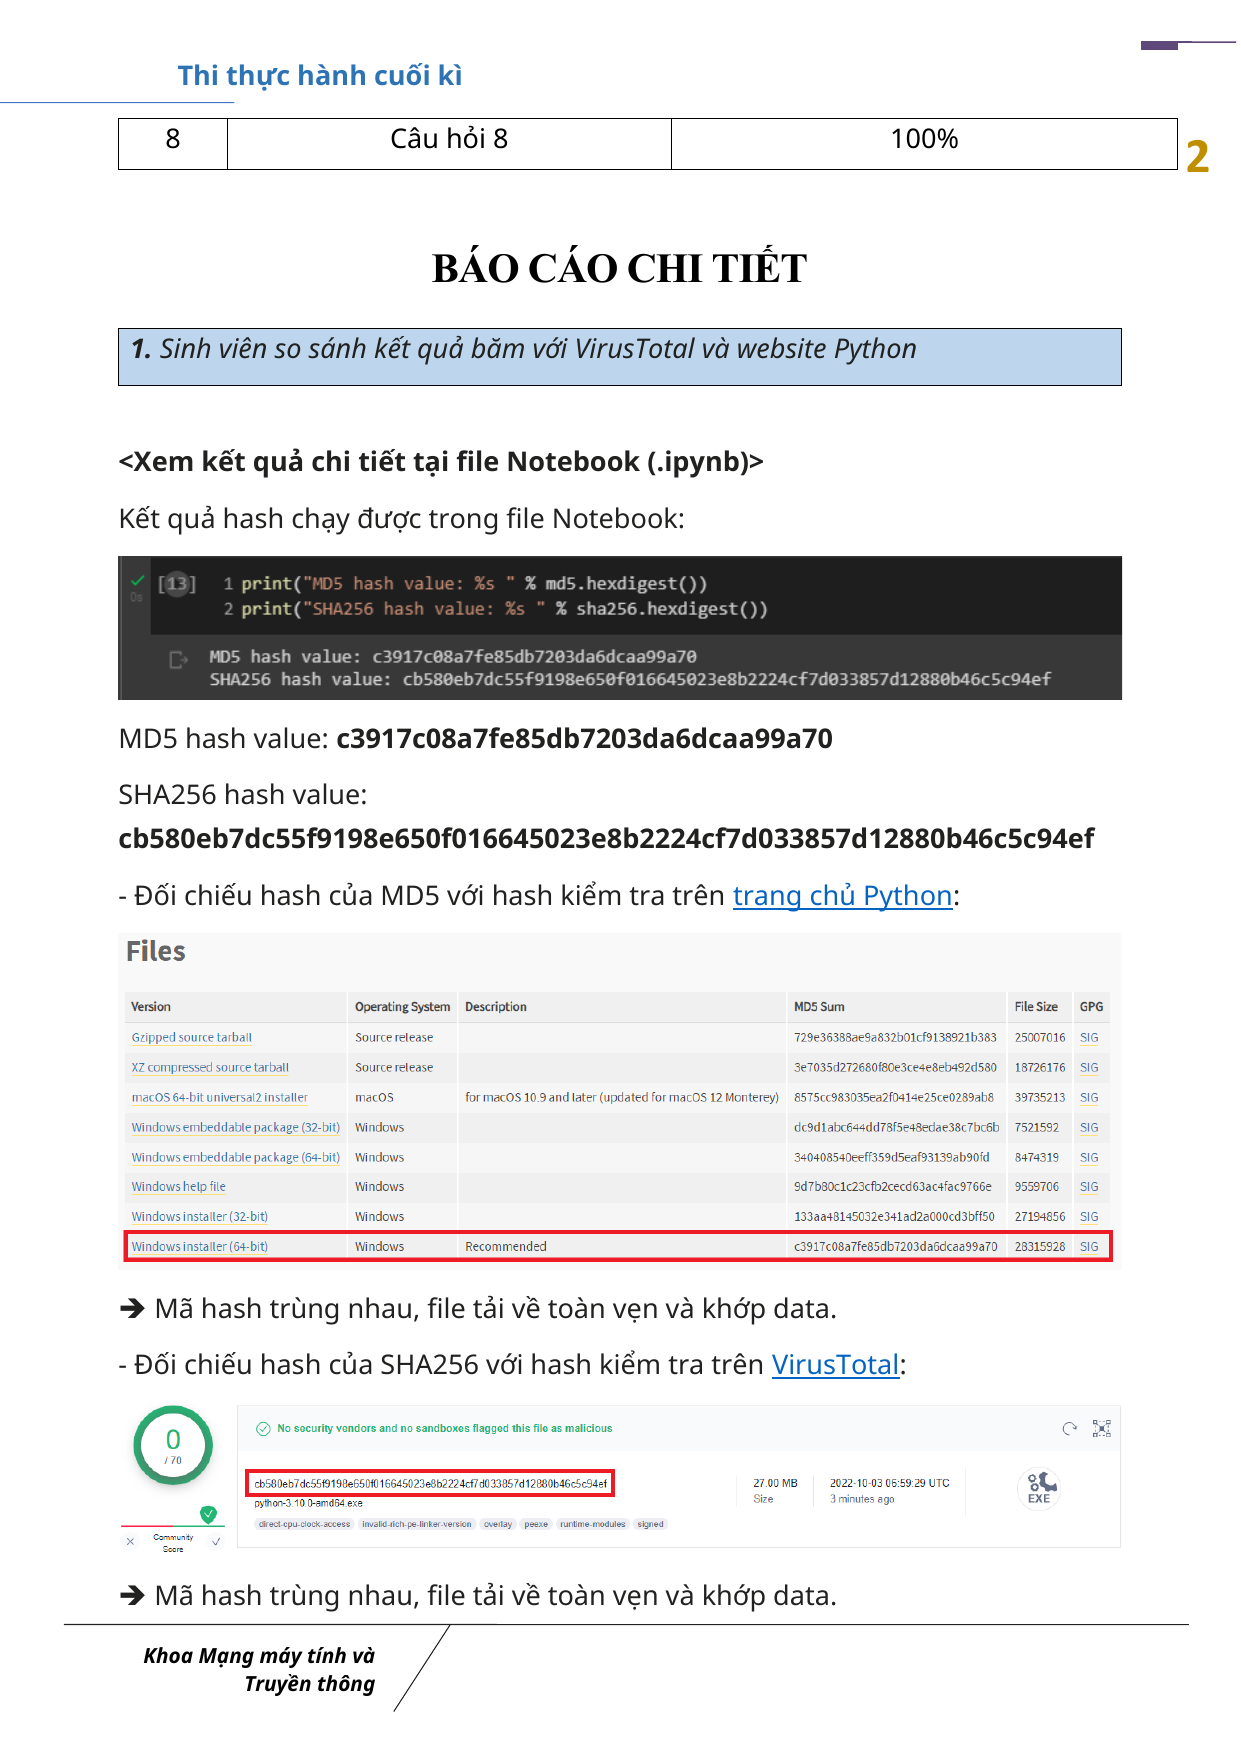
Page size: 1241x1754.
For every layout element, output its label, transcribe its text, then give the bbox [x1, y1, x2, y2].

text <Xem kết quả chi tiết tại file Notebook (.ipynb)> [118, 443, 1122, 479]
text - Đối chiếu hash của MD5 với hash kiểm tra trên trang chủ Python: [118, 877, 1122, 913]
table_cell 100% [672, 119, 1177, 168]
text Mã hash trùng nhau, file tải về toàn vẹn và khớp data. [118, 1577, 1122, 1614]
text Mã hash trùng nhau, file tải về toàn vẹn và khớp data. [118, 1289, 1122, 1326]
picture [118, 556, 1123, 700]
text Kết quả hash chạy được trong file Notebook: [118, 499, 1122, 536]
table_cell Câu hỏi 8 [228, 119, 671, 168]
table_cell 8 [119, 119, 227, 168]
text MD5 hash value: c3917c08a7fe85db7203da6dcaa99a70 [118, 719, 1122, 756]
text - Đối chiếu hash của SHA256 với hash kiểm tra trên VirusTotal: [118, 1346, 1122, 1383]
picture [118, 933, 1122, 1270]
title BÁO CÁO CHI TIẾT [118, 244, 1122, 292]
table_header 1. Sinh viên so sánh kết quả băm với VirusTotal và website Python [119, 329, 1121, 385]
picture [118, 1402, 1122, 1557]
text SHA256 hash value: cb580eb7dc55f9198e650f016645023e8b2224cf7d033857d12880b46c5c94ef [118, 776, 1122, 857]
